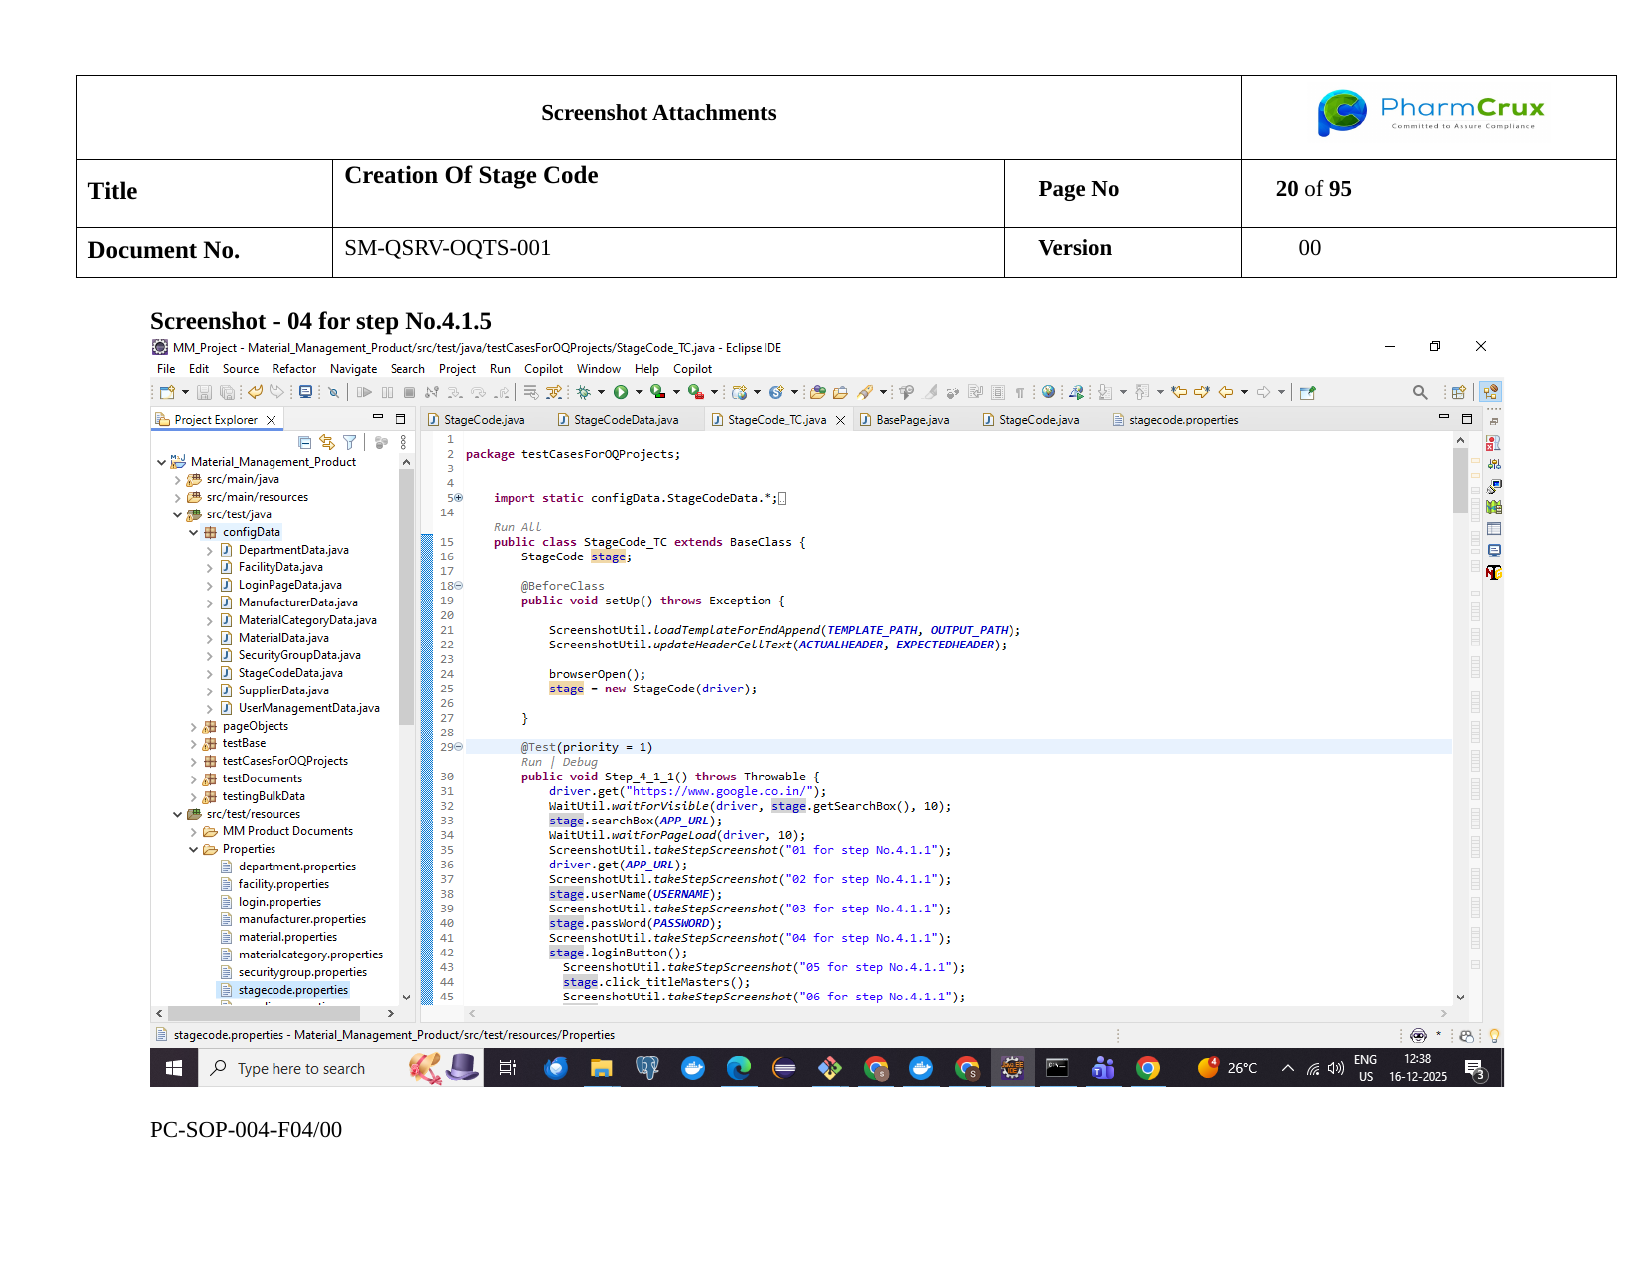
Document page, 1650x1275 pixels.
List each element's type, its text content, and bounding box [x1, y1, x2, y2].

text Screenshot - 04 for step No.4.1.5 [150, 306, 1500, 336]
picture [1307, 82, 1551, 143]
picture [150, 336, 1505, 1087]
